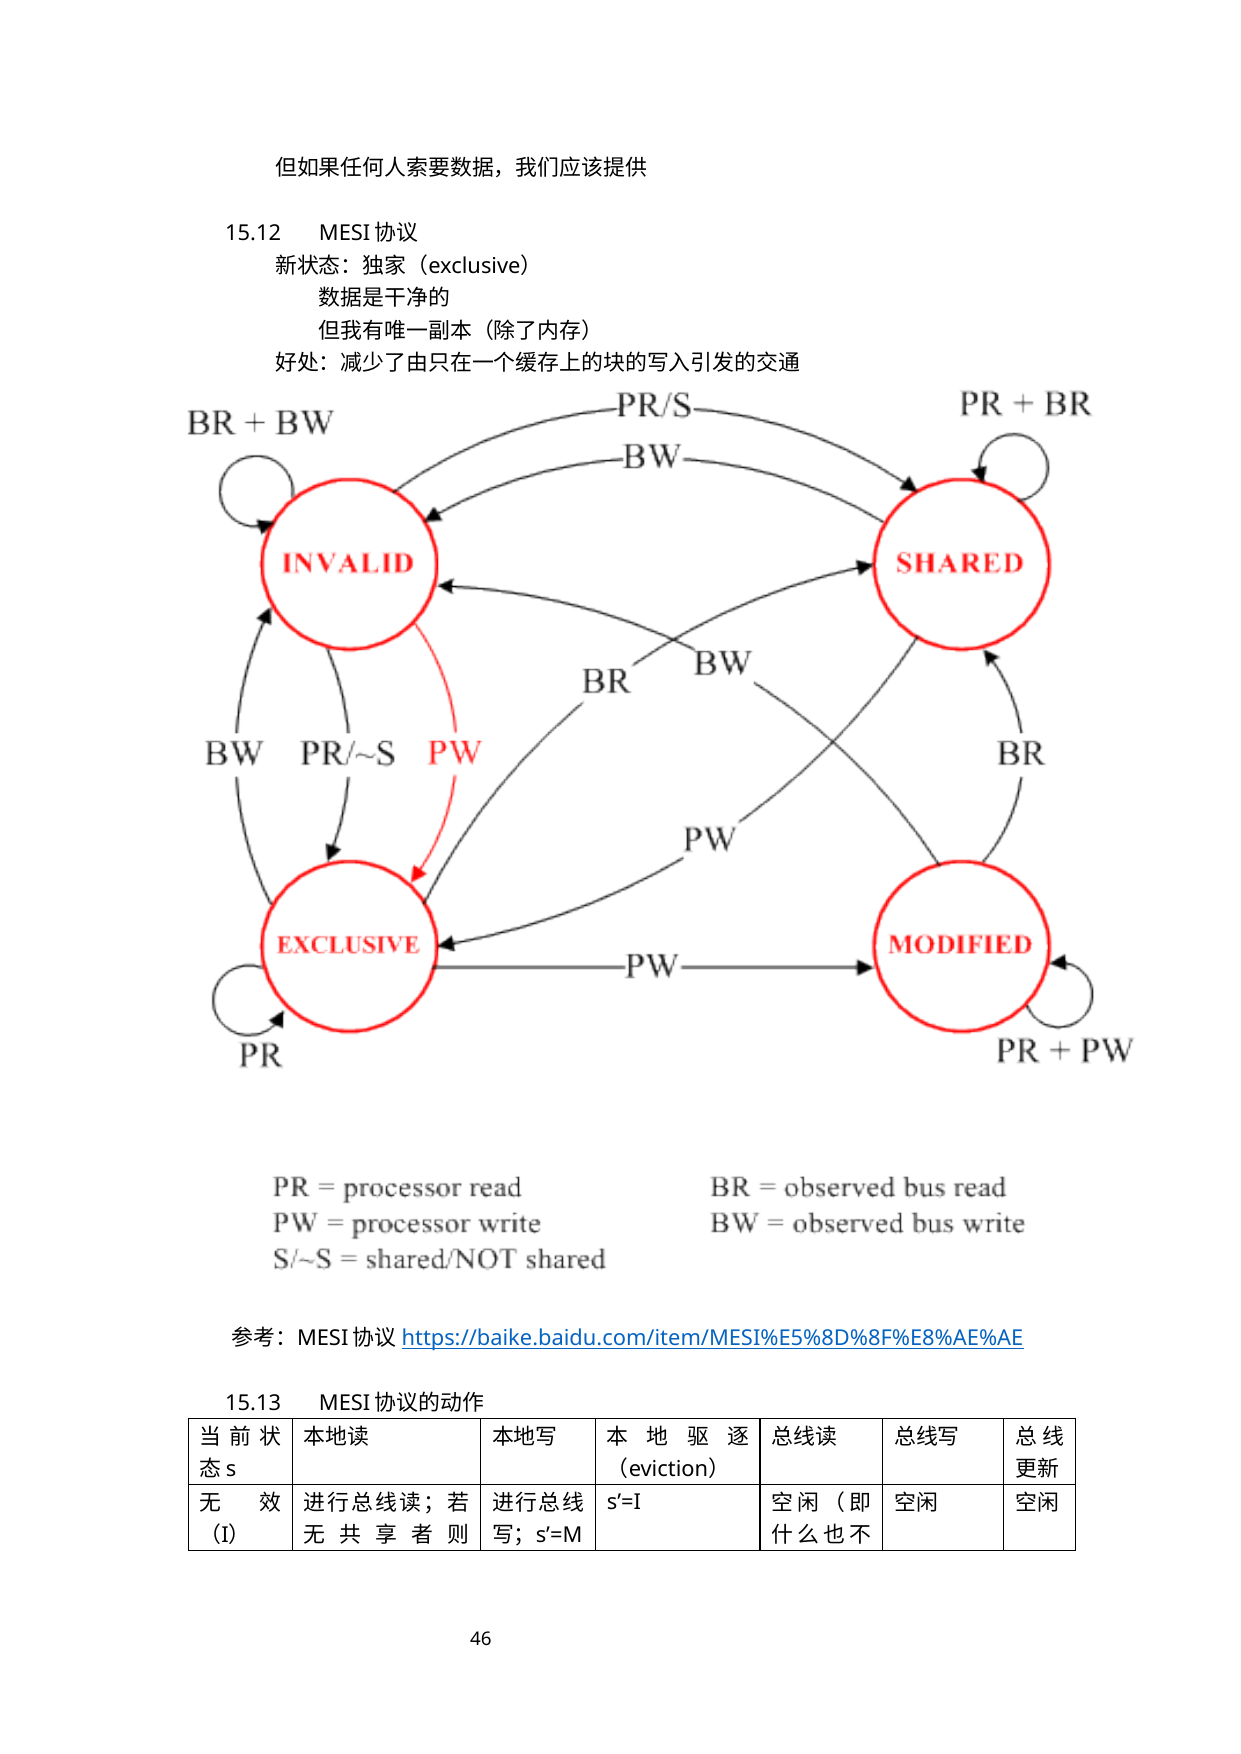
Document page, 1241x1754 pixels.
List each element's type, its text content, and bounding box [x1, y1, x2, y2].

table_cell 进行总线写；s’=M [481, 1485, 595, 1549]
table_cell s’=I [596, 1485, 759, 1549]
table_header 本地读 [293, 1419, 480, 1483]
table_header 本地驱逐（eviction） [596, 1419, 759, 1483]
table_header 本地写 [481, 1419, 595, 1483]
list MESI协议 [225, 215, 1053, 247]
text 数据是干净的 [275, 280, 1053, 312]
table_cell 空闲 [1004, 1485, 1075, 1549]
table_header 总线更新 [1004, 1419, 1075, 1483]
text 新状态：独家（exclusive） [231, 247, 1053, 280]
table_cell 空闲 [883, 1485, 1003, 1549]
text 好处：减少了由只在一个缓存上的块的写入引发的交通 [231, 345, 1053, 377]
text 但我有唯一副本（除了内存） [275, 312, 1053, 345]
list MESI协议的动作 [225, 1385, 1053, 1417]
text 参考：MESI协议 https://baike.baidu.com/item/MESI%E5%8D%8F%E8%AE%AE [187, 1320, 1053, 1352]
table_header 总线写 [883, 1419, 1003, 1483]
table_cell 无效（I） [189, 1485, 292, 1549]
picture [187, 377, 1135, 1278]
table_cell 空闲（即什么也不做） [761, 1485, 882, 1549]
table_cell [293, 1485, 480, 1549]
table_header 总线读 [761, 1419, 882, 1483]
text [275, 150, 1053, 182]
table_header 当前状态s [189, 1419, 292, 1483]
